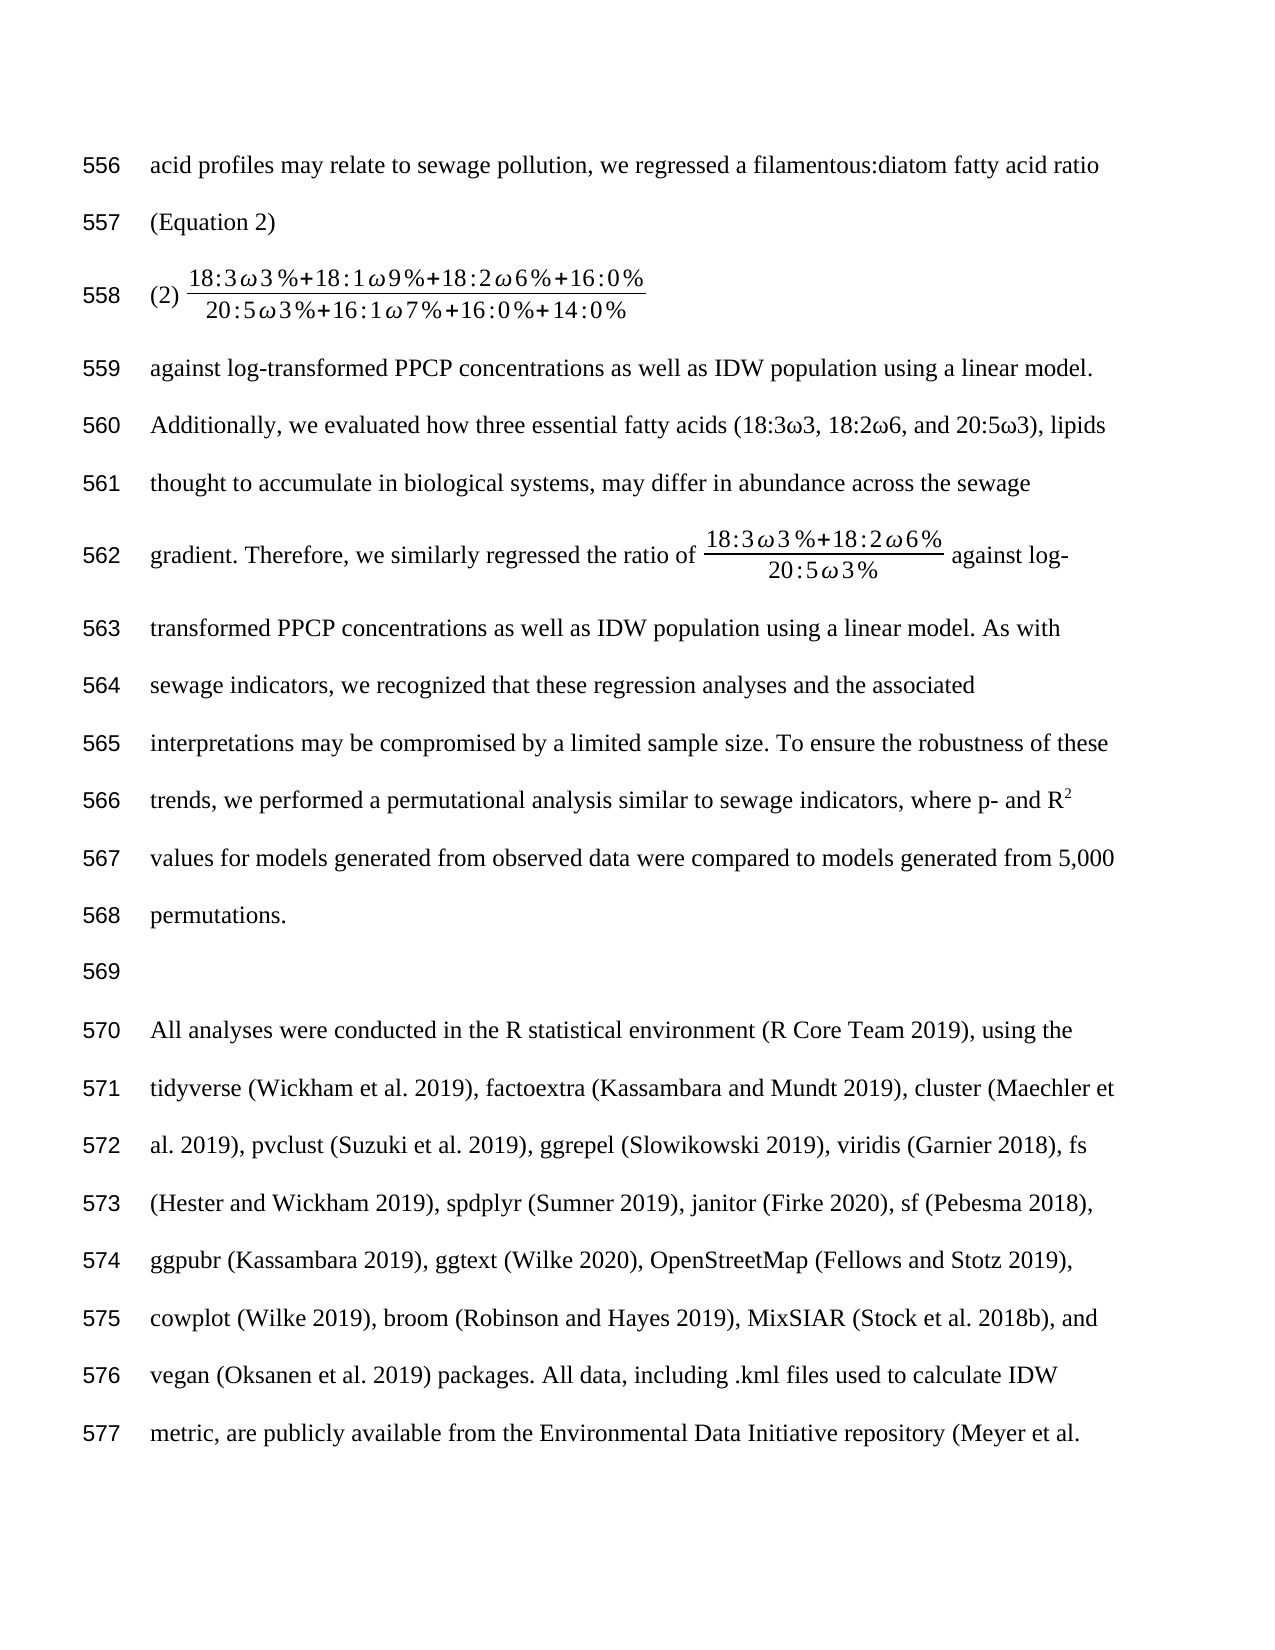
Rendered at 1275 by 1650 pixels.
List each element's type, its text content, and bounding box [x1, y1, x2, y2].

text (2) [150, 265, 1125, 324]
text against log-transformed PPCP concentrations as well as IDW population using a linear model. Additionally, we evaluated how three essential fatty acids (18:3ω3, 18:2ω6, and 20:5ω3), lipids thought to accumulate in biological systems, may differ in abundance across the sewage gradient. Therefore, we similarly regressed the ratio of against log-transformed PPCP concentrations as well as IDW population using a linear model. As with sewage indicators, we recognized that these regression analyses and the associated interpretations may be compromised by a limited sample size. To ensure the robustness of these trends, we performed a permutational analysis similar to sewage indicators, where p- and R2 values for models generated from observed data were compared to models generated from 5,000 permutations. [150, 353, 1125, 929]
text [150, 1015, 1125, 1447]
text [150, 150, 1125, 236]
